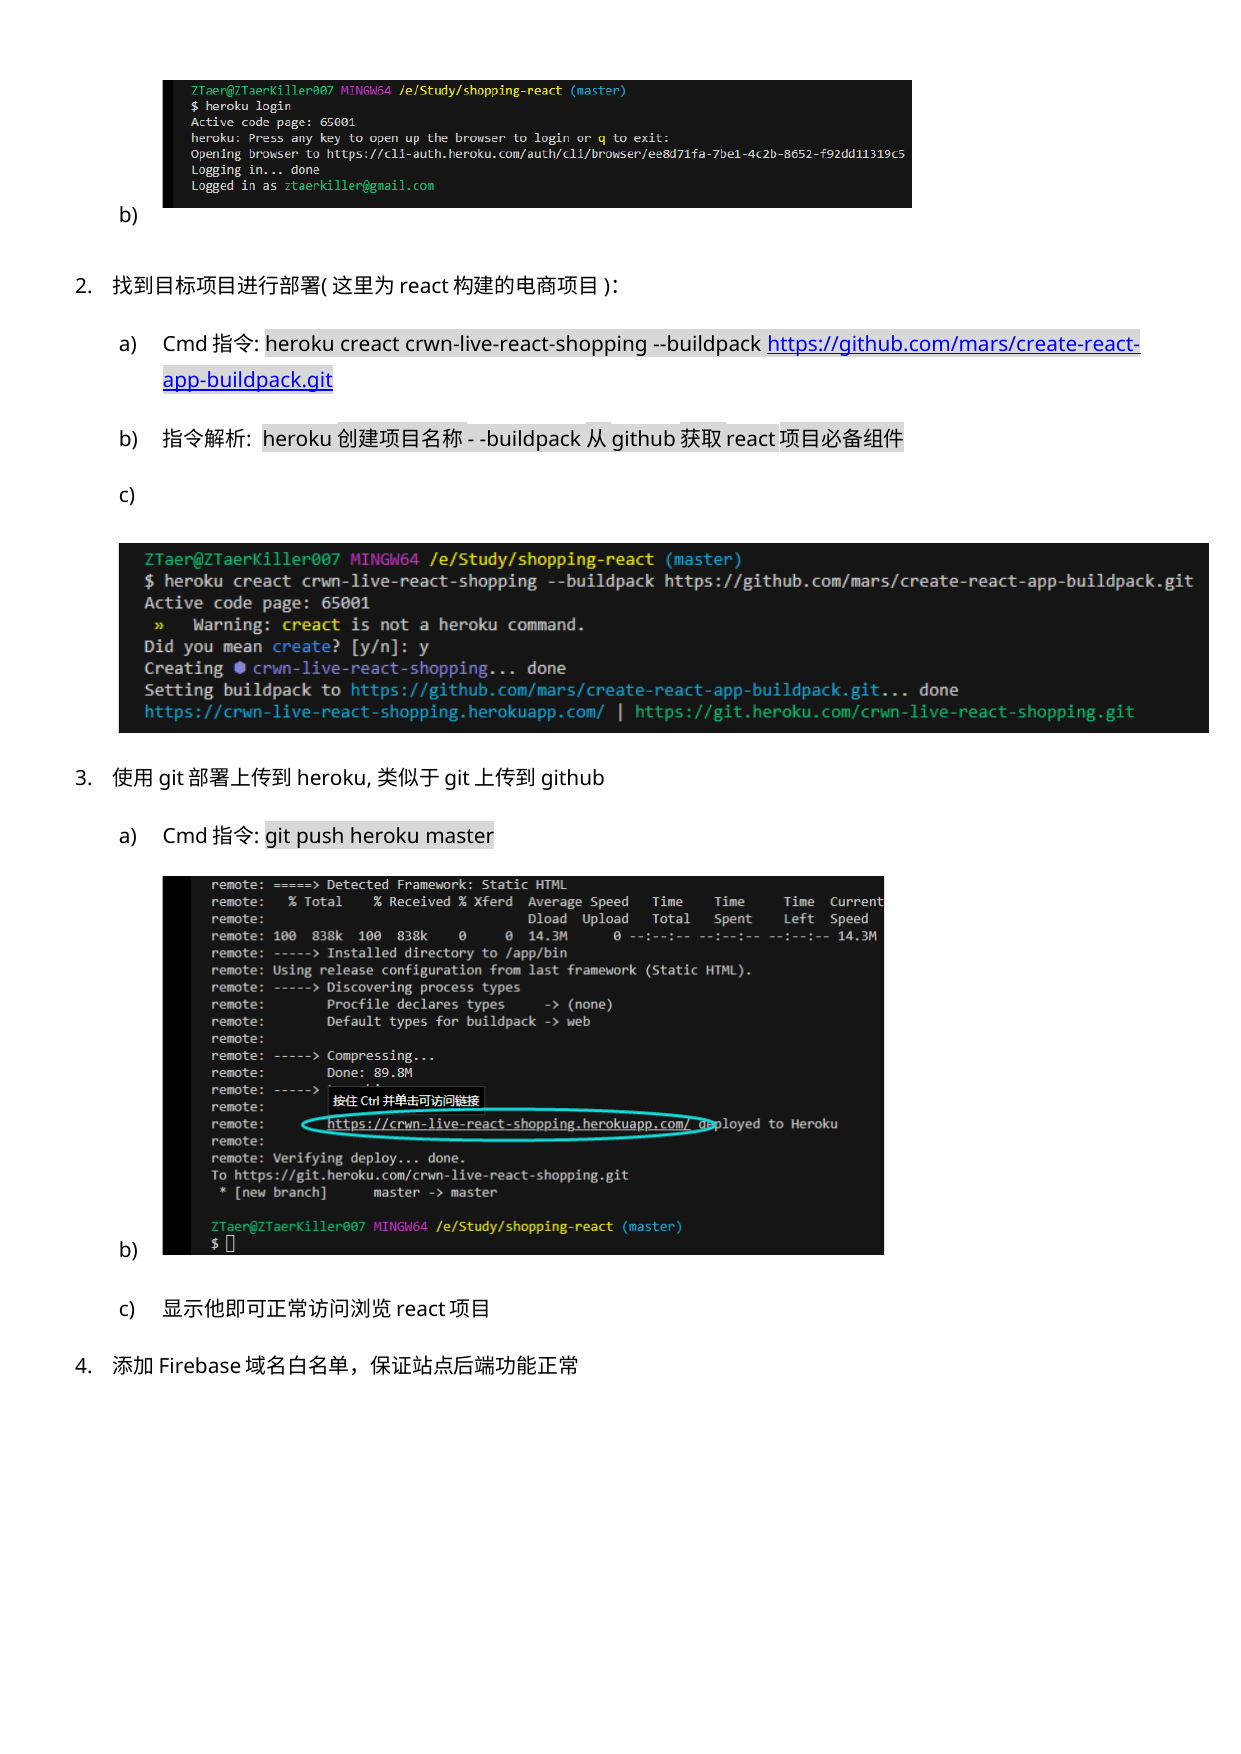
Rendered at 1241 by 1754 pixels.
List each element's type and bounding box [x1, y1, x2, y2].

picture [162, 80, 912, 208]
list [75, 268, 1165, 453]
picture [162, 876, 885, 1255]
picture [118, 543, 1209, 733]
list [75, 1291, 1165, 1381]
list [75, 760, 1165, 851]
